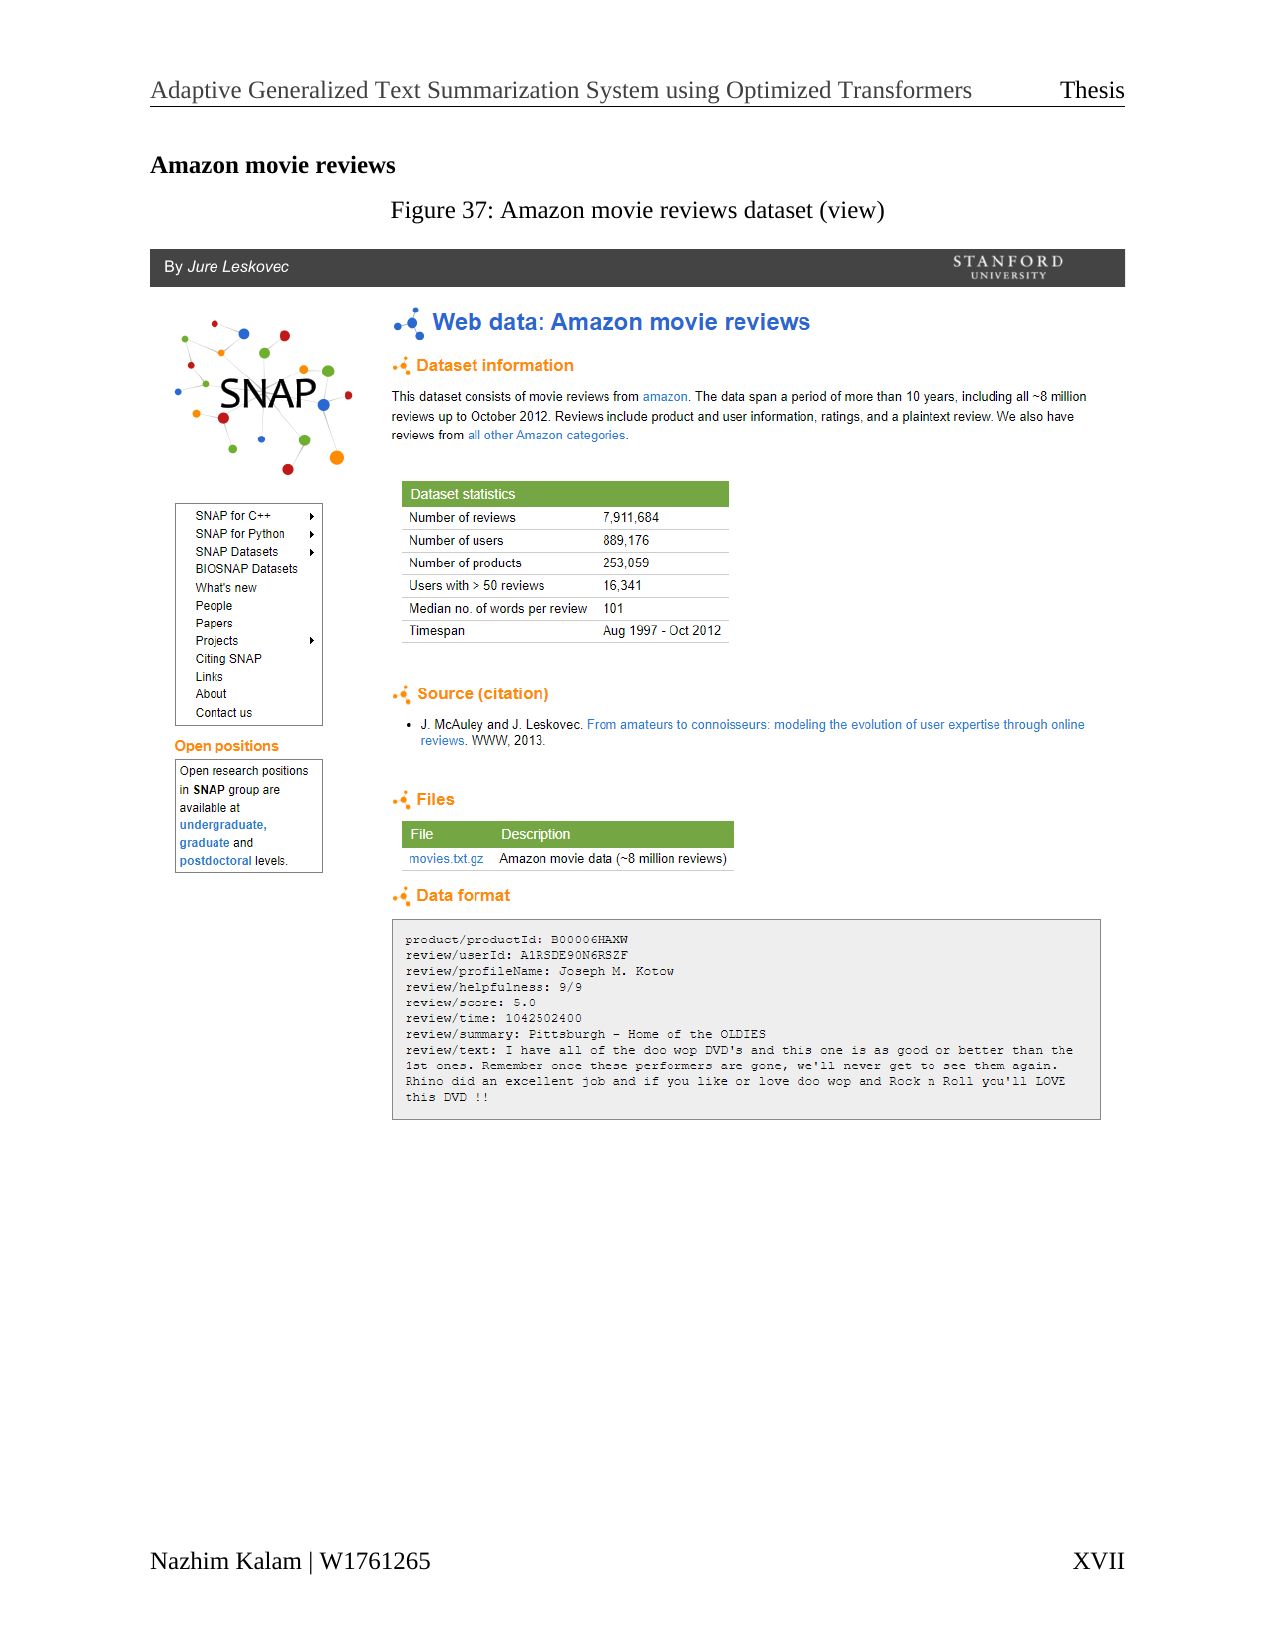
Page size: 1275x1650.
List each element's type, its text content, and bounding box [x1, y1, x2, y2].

text Amazon movie reviews [150, 150, 1125, 179]
picture [150, 249, 1125, 1128]
